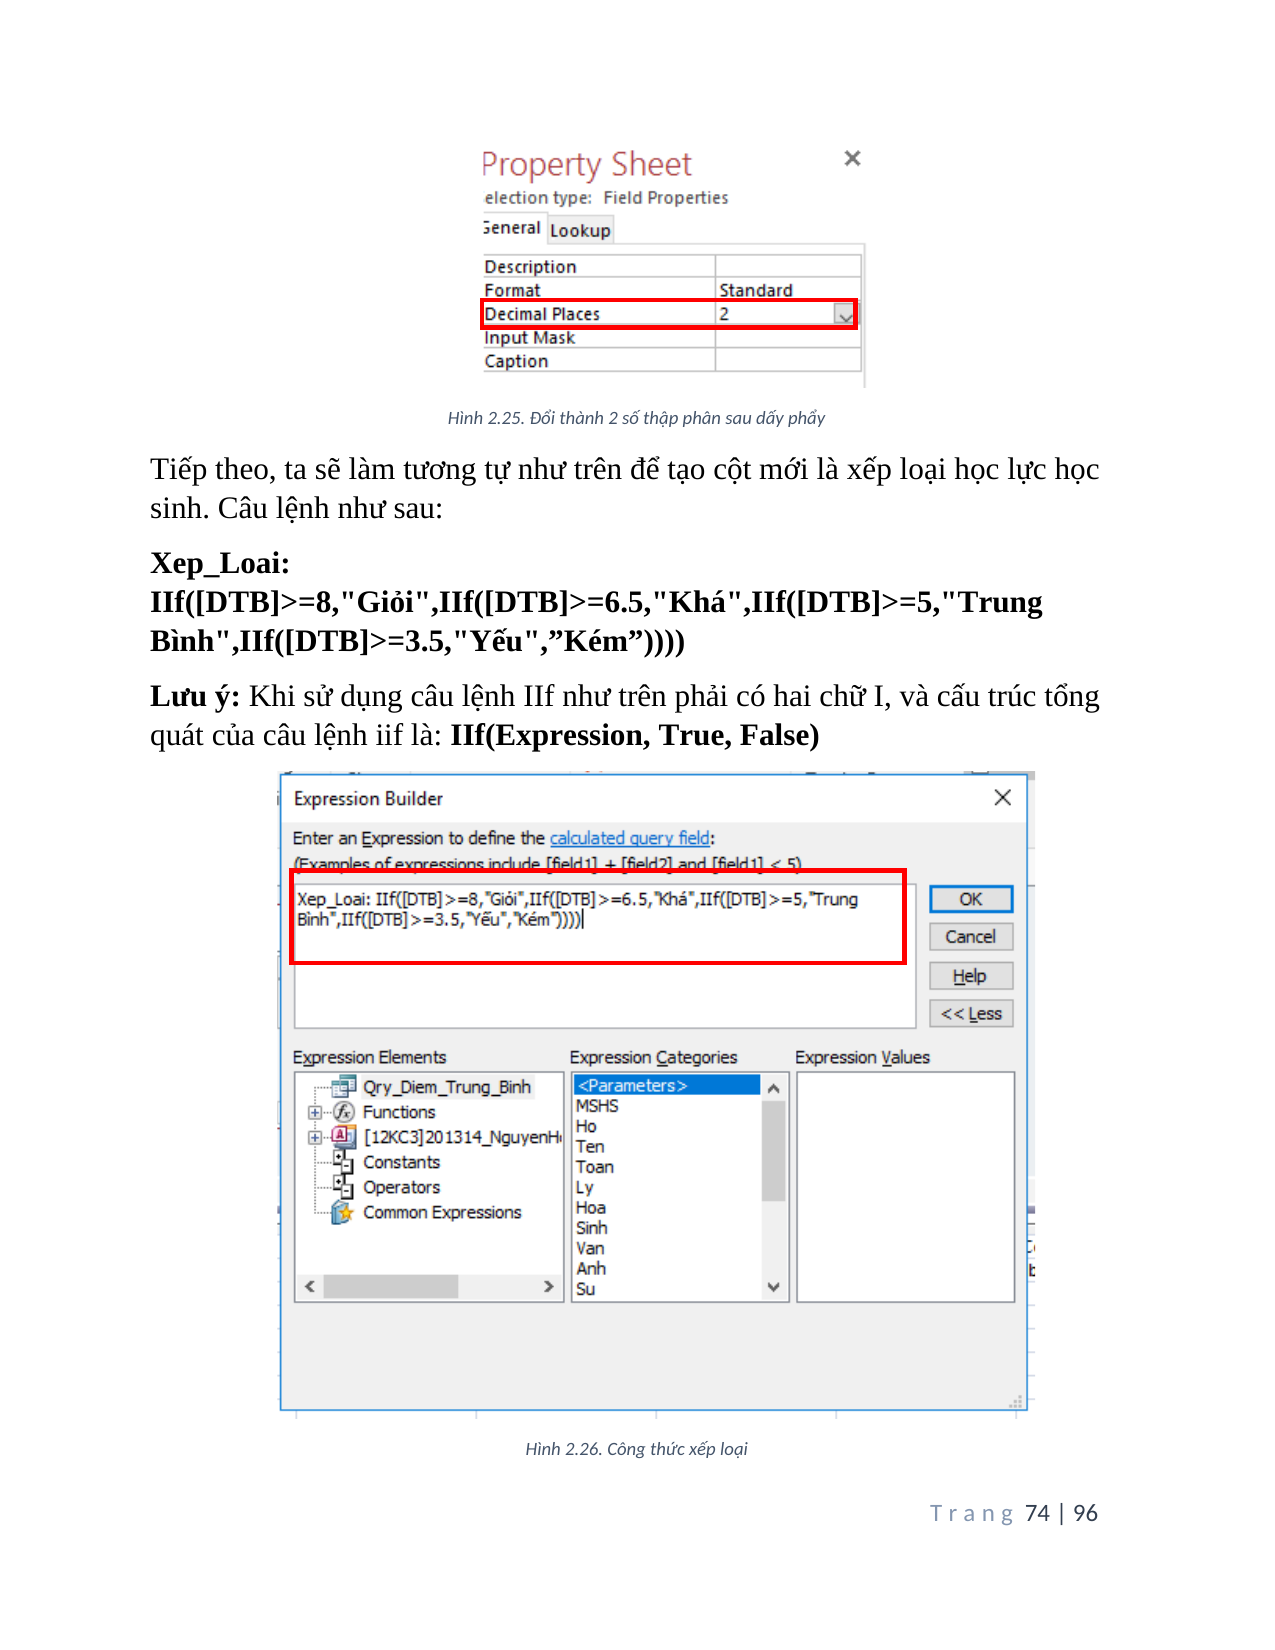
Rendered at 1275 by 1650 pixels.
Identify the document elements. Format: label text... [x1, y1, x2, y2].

picture [277, 771, 1036, 1419]
text Xep_Loai: IIf([DTB]>=8,"Giỏi",IIf([DTB]>=6.5,"Khá",IIf([DTB]>=5,"Trung Bình",IIf([DTB]>=3.5,"Yếu",”Kém”)))) [150, 544, 1125, 658]
text Tiếp theo, ta sẽ làm tương tự như trên để tạo cột mới là xếp loại học lực học sinh. Câu lệnh như sau: [150, 450, 1125, 525]
picture [483, 150, 867, 388]
text Lưu ý: Khi sử dụng câu lệnh IIf như trên phải có hai chữ I, và cấu trúc tổng quát của câu lệnh iif là: IIf(Expression, True, False) [150, 677, 1125, 752]
picture [484, 302, 853, 325]
